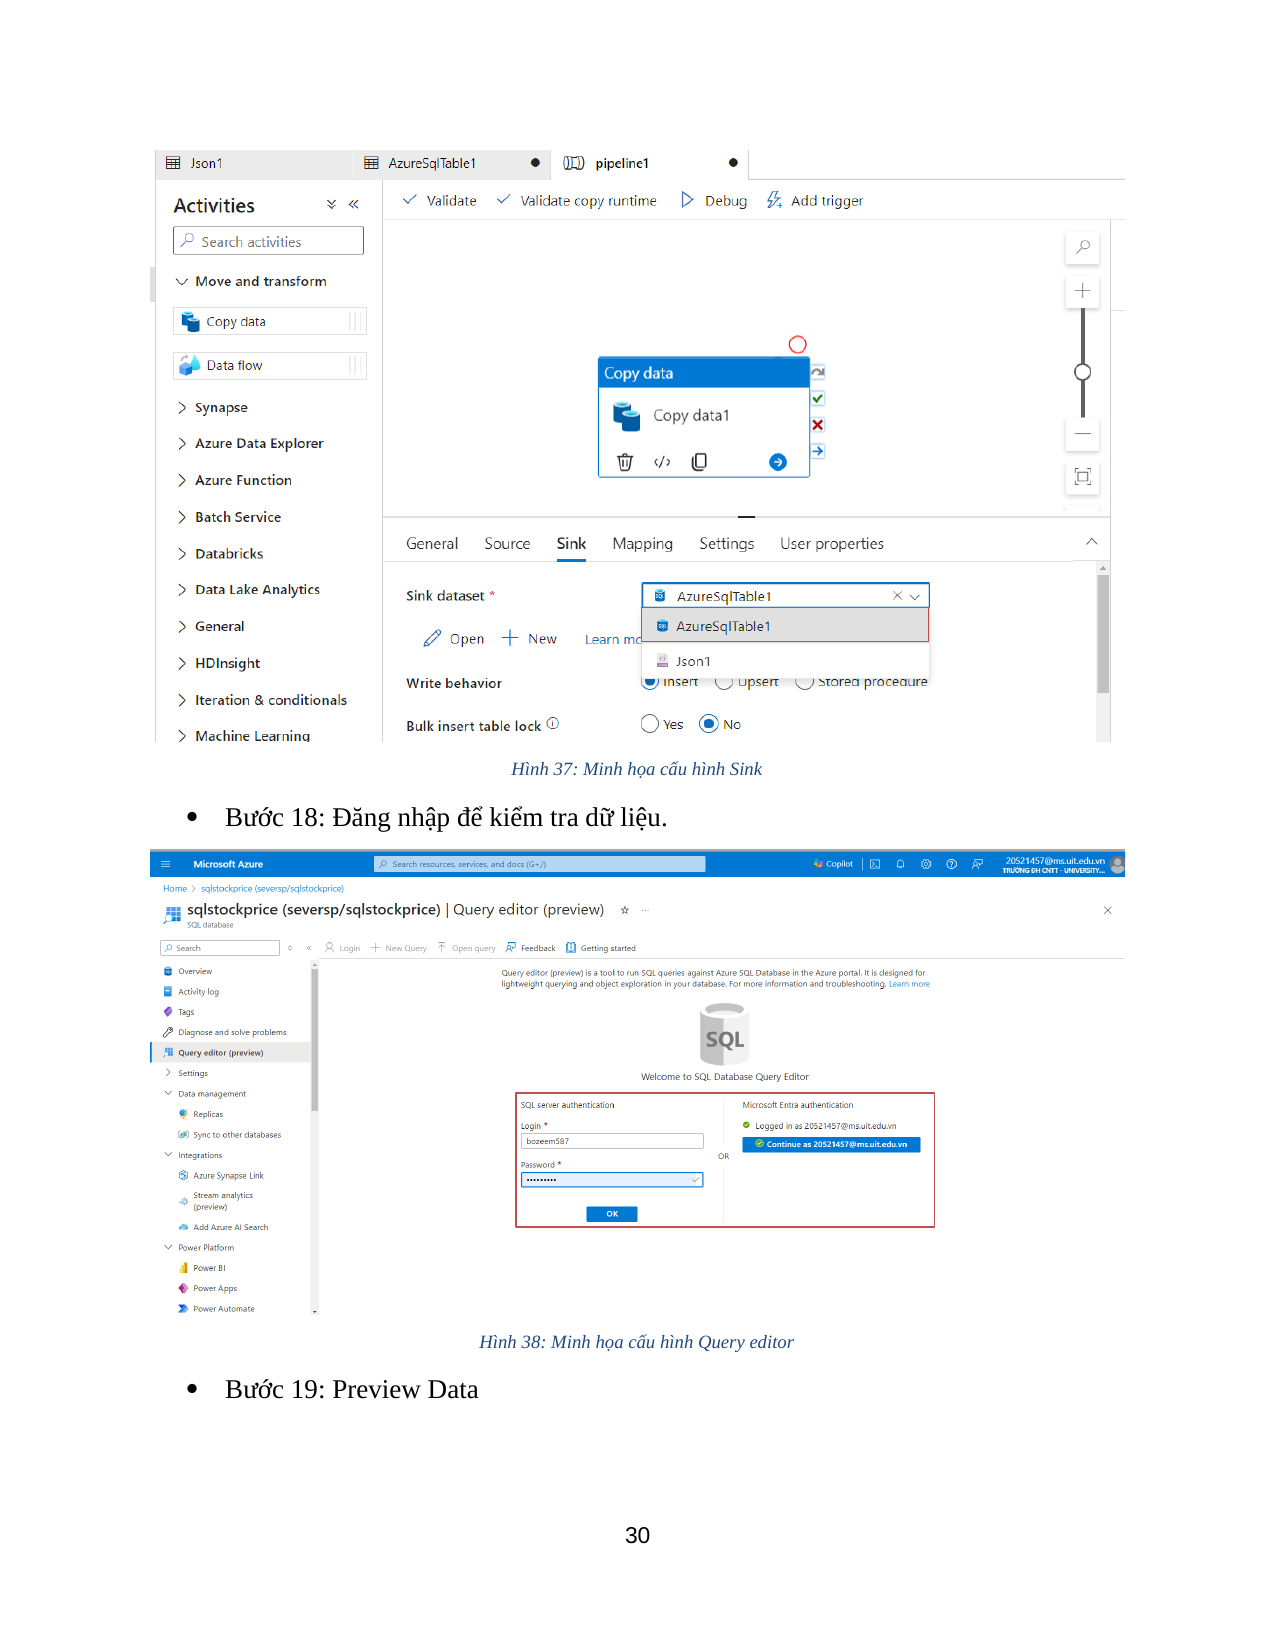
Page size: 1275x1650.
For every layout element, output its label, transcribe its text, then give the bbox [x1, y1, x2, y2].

picture [150, 849, 1125, 1315]
text Hình 37: Minh họa cấu hình Sink [150, 758, 1125, 780]
list Bước 19: Preview Data [187, 1373, 1125, 1404]
list Bước 18: Đăng nhập để kiểm tra dữ liệu. [187, 801, 1125, 832]
text Hình 38: Minh họa cấu hình Query editor [150, 1331, 1125, 1352]
picture [150, 150, 1125, 742]
